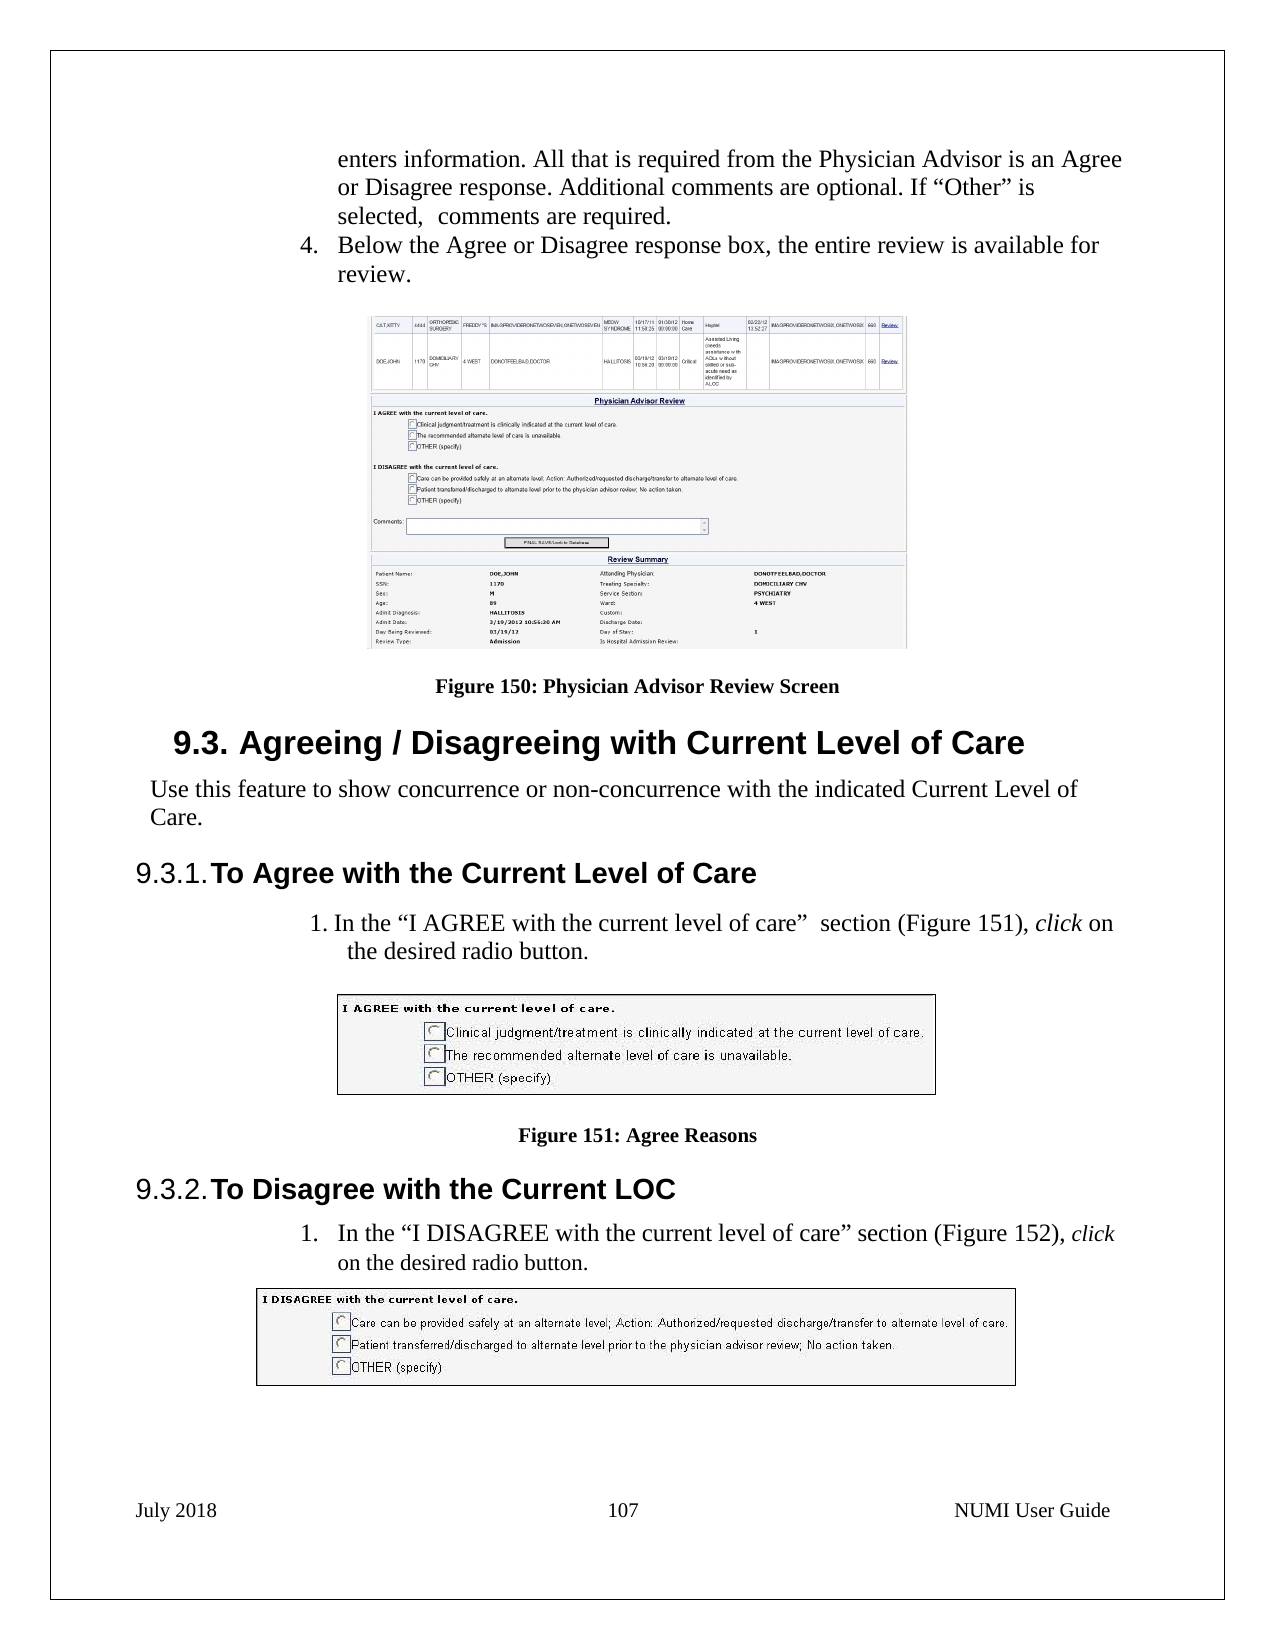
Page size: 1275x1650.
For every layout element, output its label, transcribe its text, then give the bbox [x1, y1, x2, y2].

subtitle Agreeing / Disagreeing with Current Level of Care [173, 723, 1139, 761]
picture [367, 316, 908, 649]
text Figure 151: Agree Reasons [135, 1123, 1139, 1147]
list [300, 144, 1124, 230]
picture [338, 995, 933, 1094]
list In the “I DISAGREE with the current level of care” section (Figure 152), click on the desired radio button. [300, 1218, 1139, 1277]
text Use this feature to show concurrence or non-concurrence with the indicated Current Level of Care. [150, 774, 1121, 831]
text Figure 150: Physician Advisor Review Screen [135, 674, 1139, 698]
subtitle To Agree with the Current Level of Care [135, 856, 1139, 890]
list Below the Agree or Disagree response box, the entire review is available for review. [300, 230, 1102, 287]
subtitle To Disagree with the Current LOC [135, 1172, 1139, 1206]
picture [257, 1289, 1015, 1385]
list In the “I AGREE with the current level of care” section (Figure 151), click on the desired radio button. [309, 908, 1139, 965]
